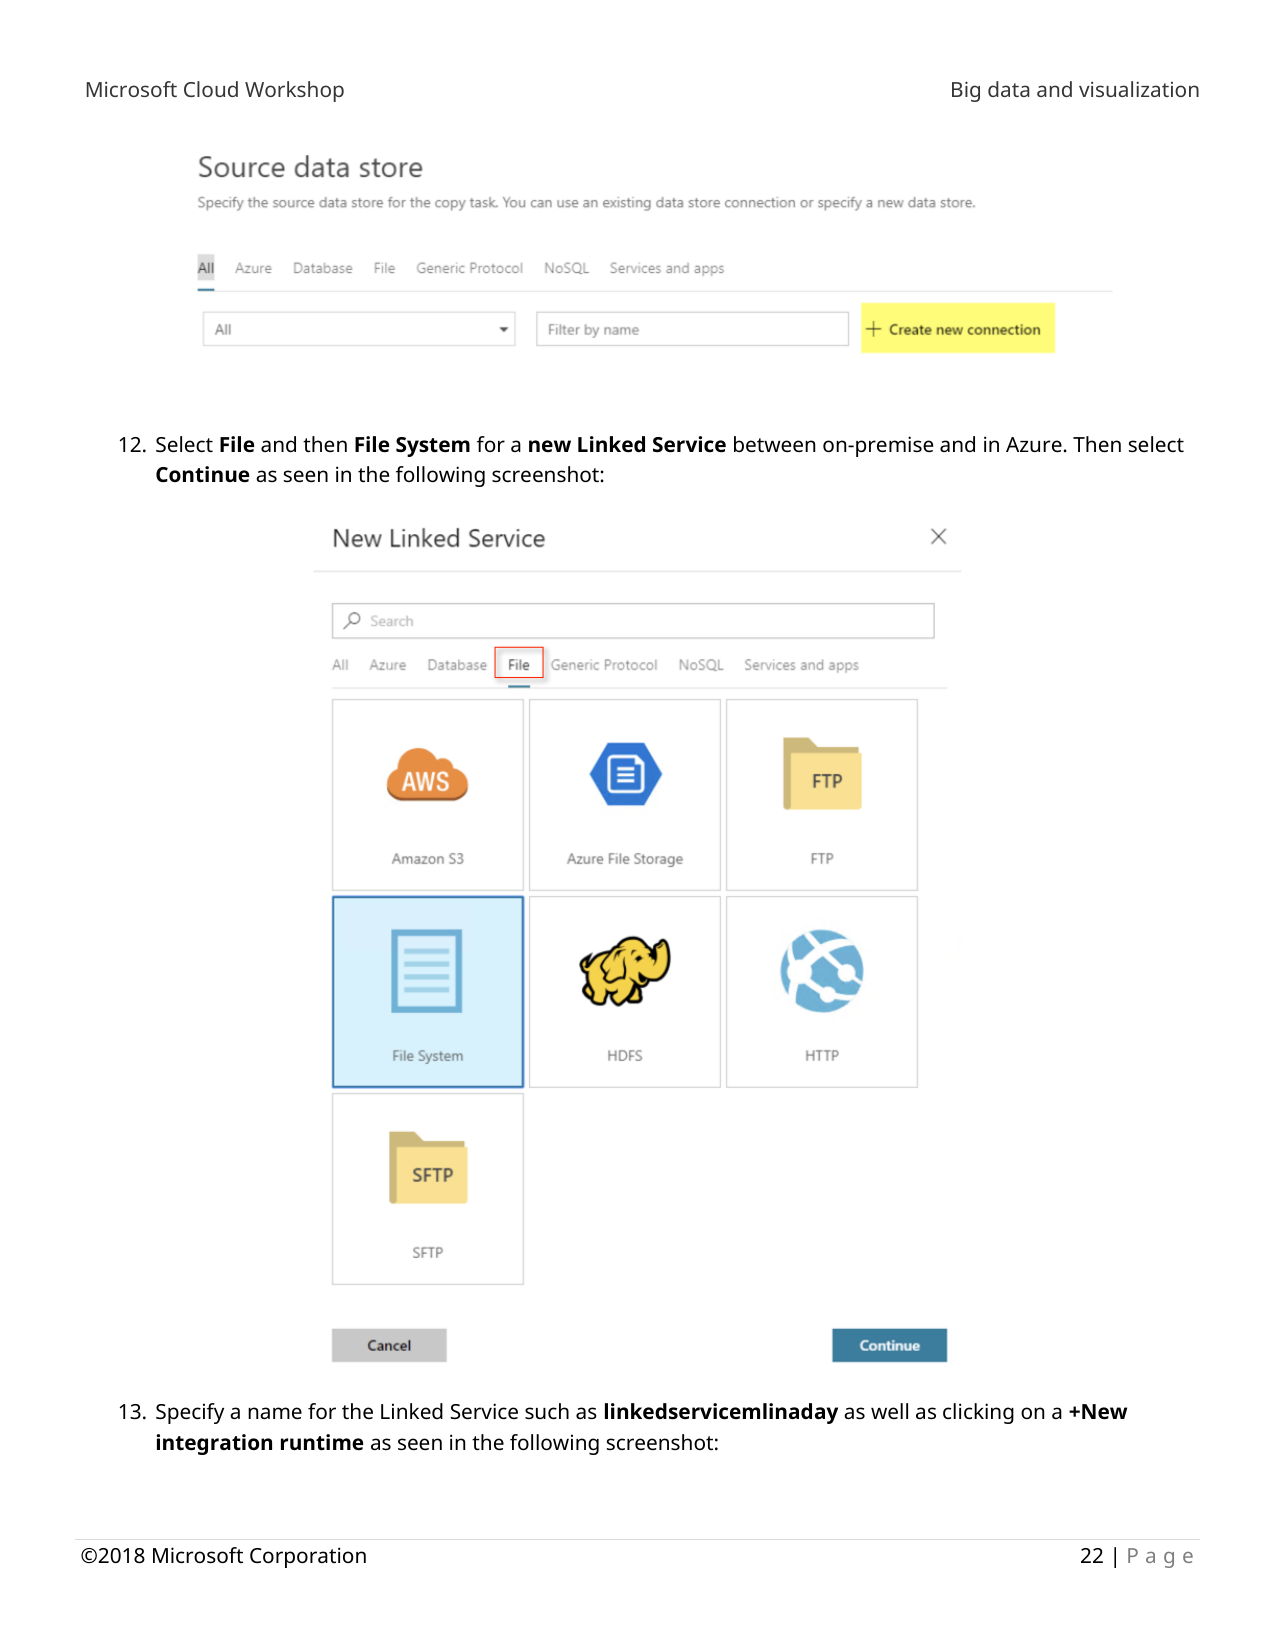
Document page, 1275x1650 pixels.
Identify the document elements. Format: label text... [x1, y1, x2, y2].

list Select File and then File System for a new Linked Service between on-premise and in Azure. Then select Continue as seen in the following screenshot: [118, 430, 1200, 489]
picture [162, 131, 1113, 411]
picture [313, 507, 962, 1379]
list Specify a name for the Linked Service such as linkedservicemlinaday as well as clicking on a +New integration runtime as seen in the following screenshot: [118, 1397, 1200, 1457]
